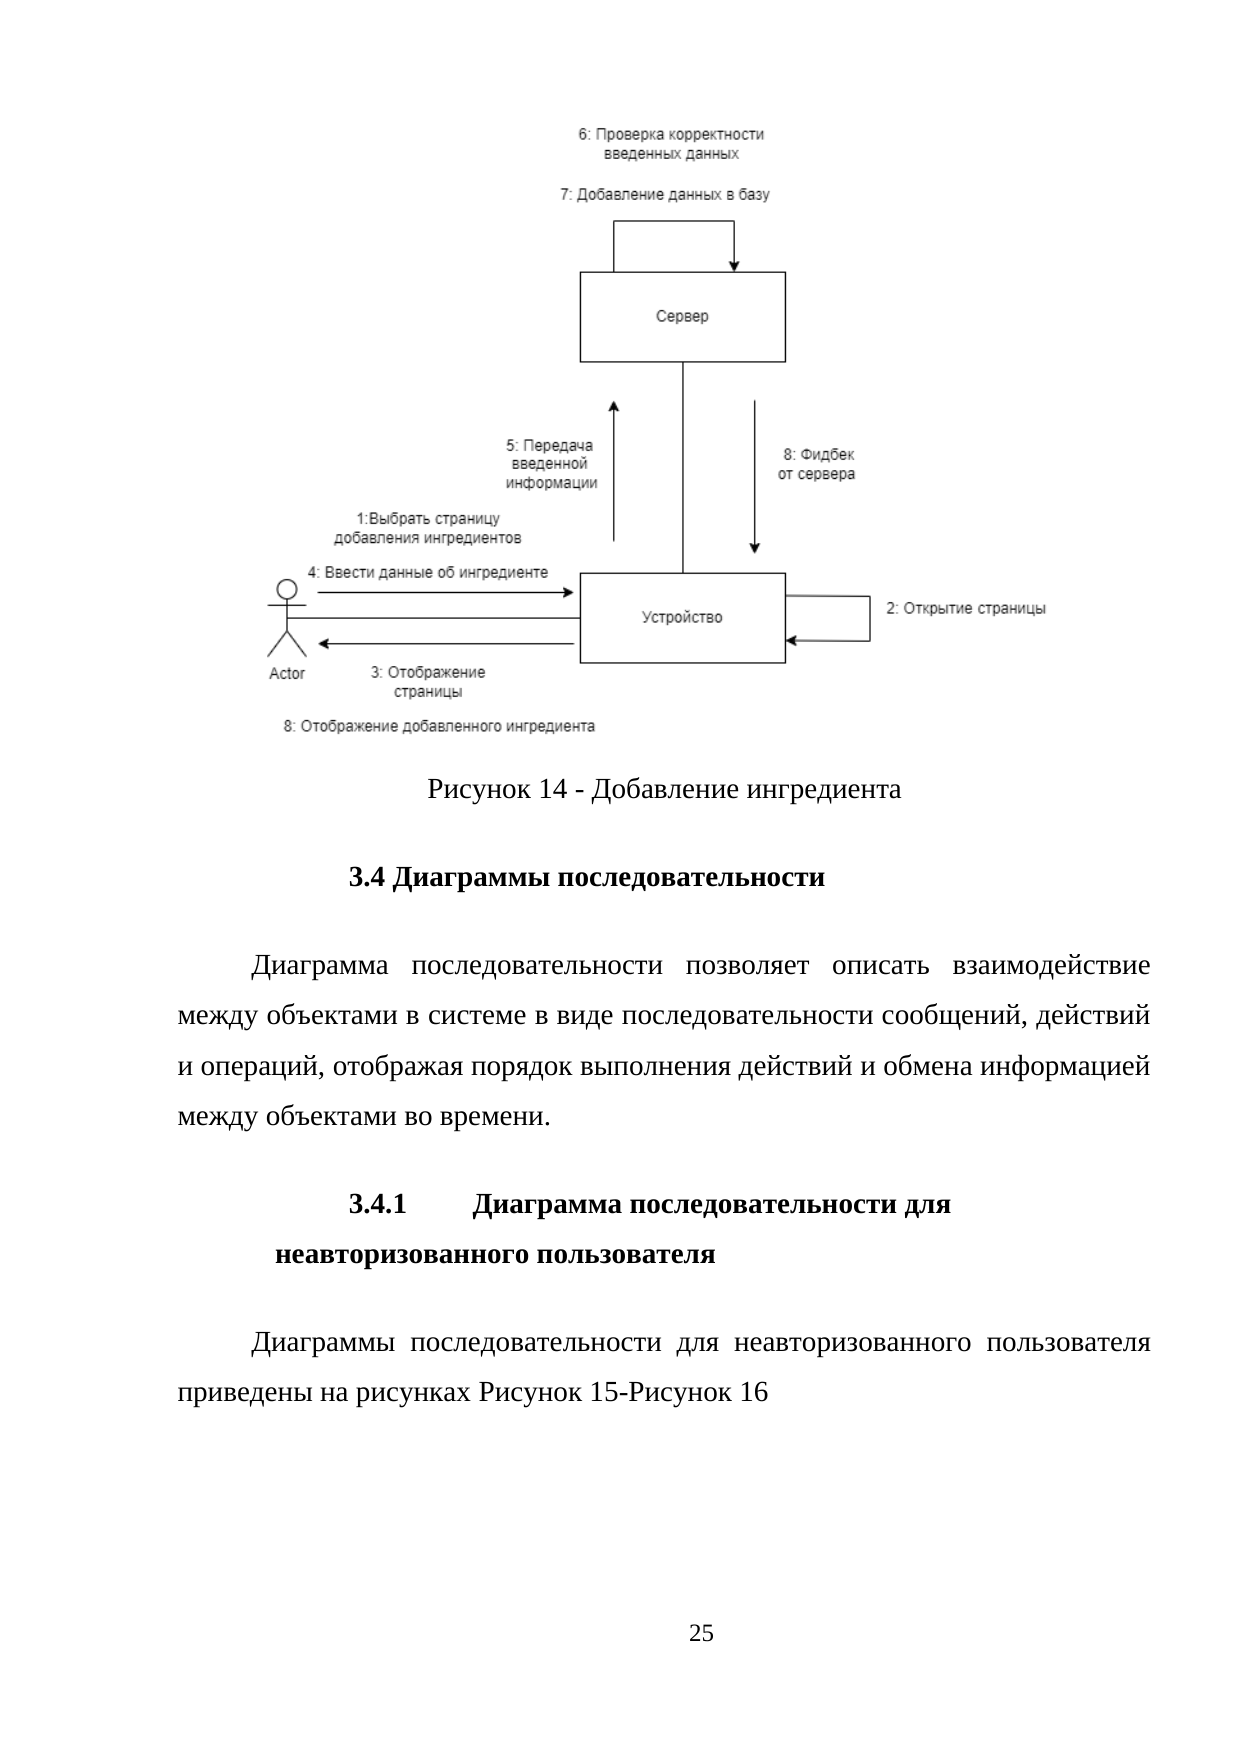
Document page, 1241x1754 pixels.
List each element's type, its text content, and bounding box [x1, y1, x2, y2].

subtitle Диаграммы последовательности [275, 859, 1152, 893]
text Рисунок - Добавление ингредиента [177, 772, 1152, 805]
subtitle Диаграмма последовательности для неавторизованного пользователя [275, 1186, 1152, 1270]
picture [266, 118, 1063, 747]
text Диаграммы последовательности для неавторизованного пользователя приведены на рисунках Рисунок 15-Рисунок 16 [177, 1324, 1152, 1408]
text Диаграмма последовательности позволяет описать взаимодействие между объектами в системе в виде последовательности сообщений, действий и операций, отображая порядок выполнения действий и обмена информацией между объектами во времени. [177, 947, 1152, 1132]
